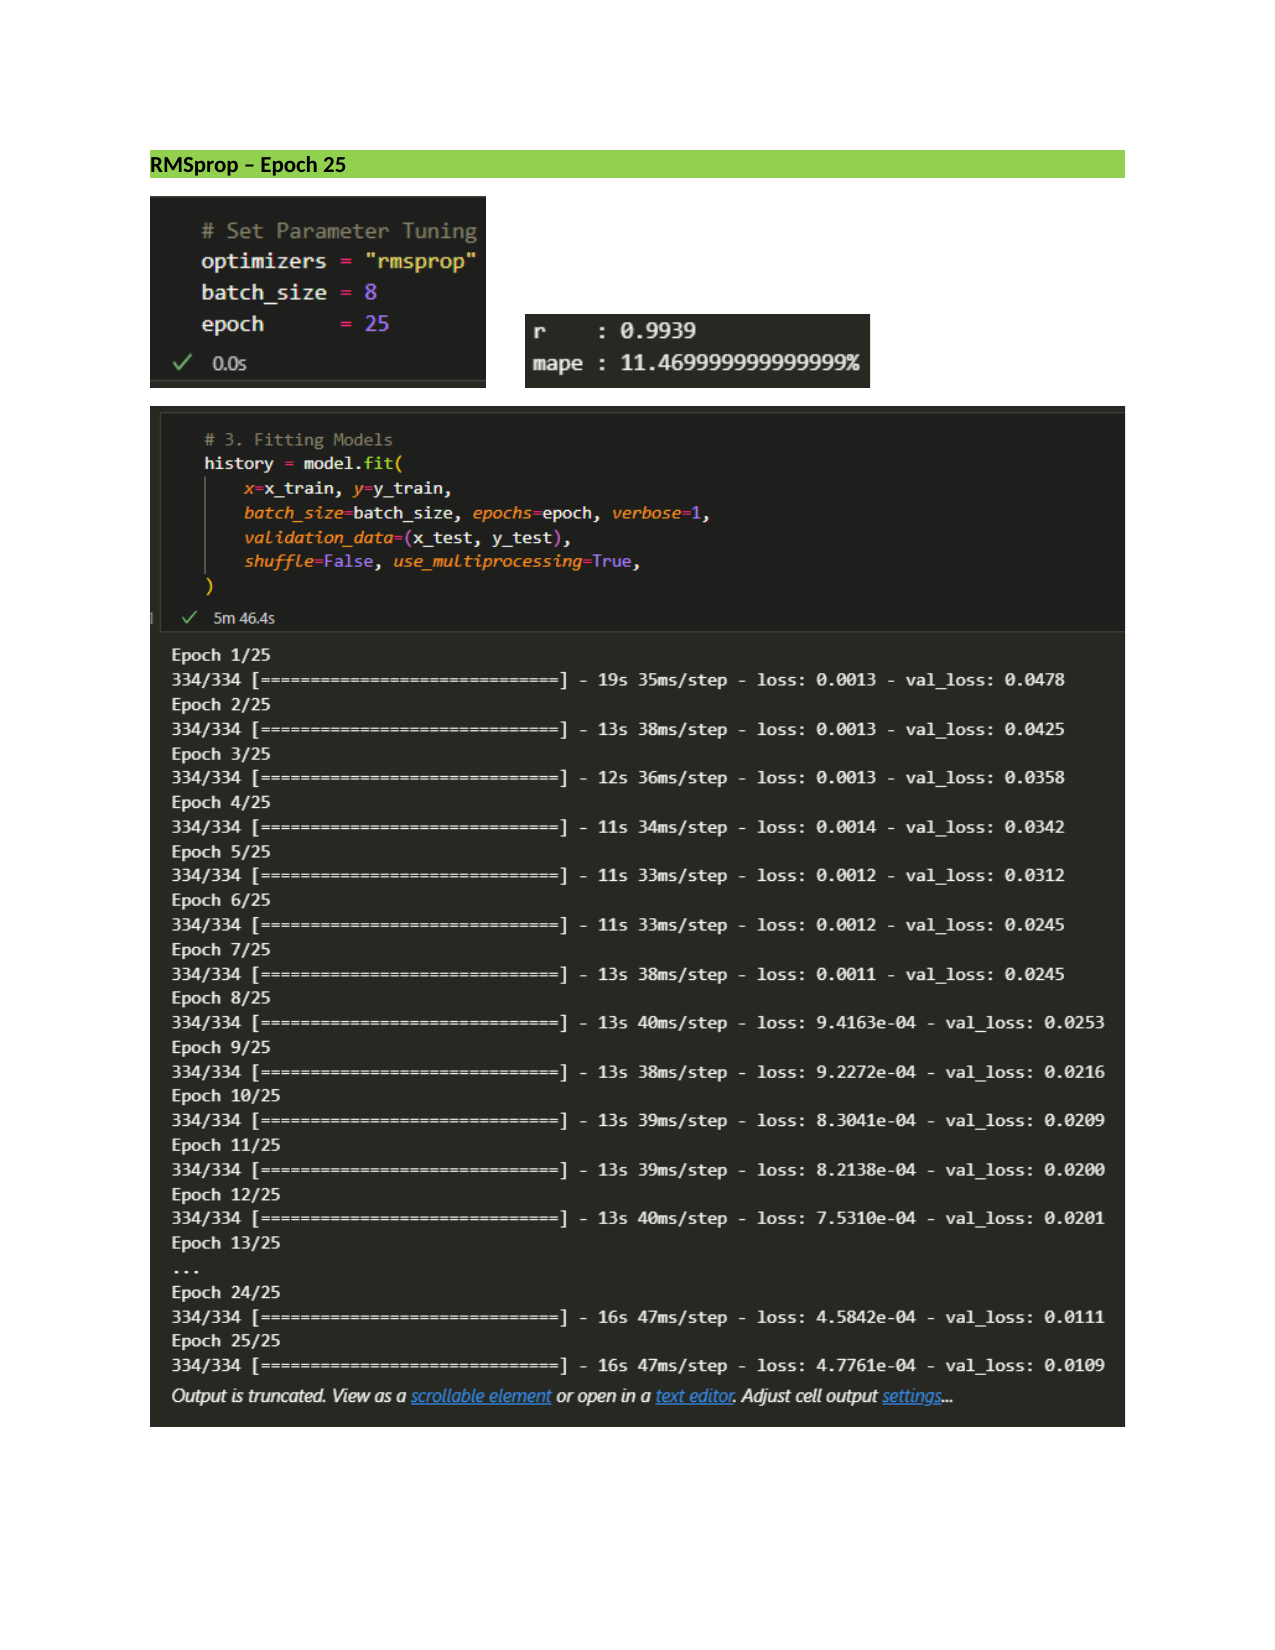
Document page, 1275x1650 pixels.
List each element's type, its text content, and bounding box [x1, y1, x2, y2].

picture [525, 314, 871, 388]
picture [150, 196, 486, 388]
picture [150, 406, 1125, 1427]
text RMSprop – Epoch 25 [150, 150, 1125, 178]
